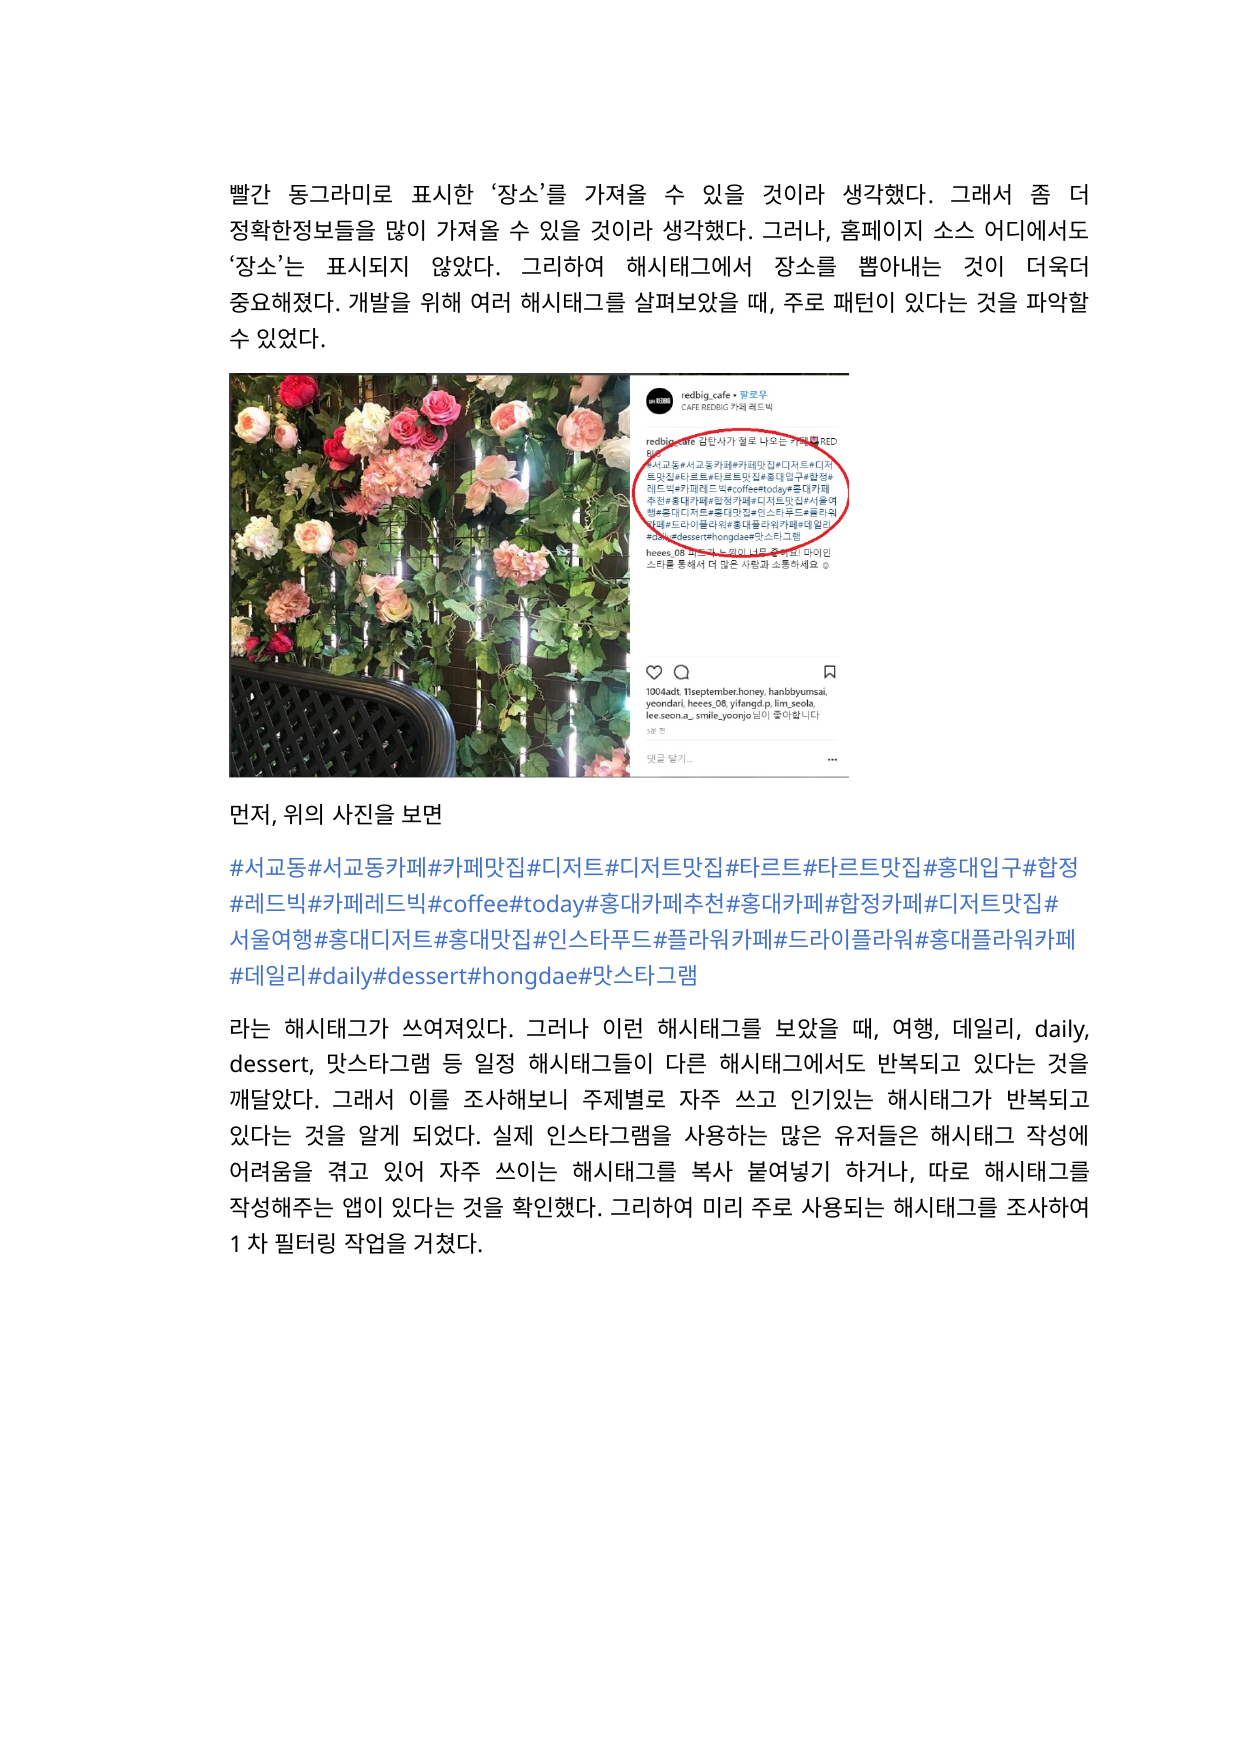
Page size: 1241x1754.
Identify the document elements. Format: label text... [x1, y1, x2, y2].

picture [229, 373, 849, 779]
list 라는 해시태그가 쓰여져있다. 그러나 이런 해시태그를 보았을 때, 여행, 데일리, daily, dessert, 맛스타그램 등 일정 해시태그들이 다른 해시태그에서도 반복되고 있다는 것을 깨달았다. 그래서 이를 조사해보니 주제별로 자주 쓰고 인기있는 해시태그가 반복되고 있다는 것을 알게 되었다. 실제 인스타그램을 사용하는 많은 유저들은 해시태그 작성에 어려움을 겪고 있어 자주 쓰이는 해시태그를 복사 붙여넣기 하거나, 따로 해시태그를 작성해주는 앱이 있다는 것을 확인했다. 그리하여 미리 주로 사용되는 해시태그를 조사하여 1차 필터링 작업을 거쳤다. [229, 1010, 1090, 1259]
list 먼저, 위의 사진을 보면 [229, 797, 1090, 831]
list #서교동#서교동카페#카페맛집#디저트#디저트맛집#타르트#타르트맛집#홍대입구#합정#레드빅#카페레드빅#coffee#today#홍대카페추천#홍대카페#합정카페#디저트맛집#서울여행#홍대디저트#홍대맛집#인스타푸드#플라워카페#드라이플라워#홍대플라워카페#데일리#daily#dessert#hongdae#맛스타그램 [229, 850, 1090, 991]
list 빨간 동그라미로 표시한 ‘장소’를 가져올 수 있을 것이라 생각했다. 그래서 좀 더 정확한정보들을 많이 가져올 수 있을 것이라 생각했다. 그러나, 홈페이지 소스 어디에서도 ‘장소’는 표시되지 않았다. 그리하여 해시태그에서 장소를 뽑아내는 것이 더욱더 중요해졌다. 개발을 위해 여러 해시태그를 살펴보았을 때, 주로 패턴이 있다는 것을 파악할 수 있었다. [229, 177, 1090, 354]
